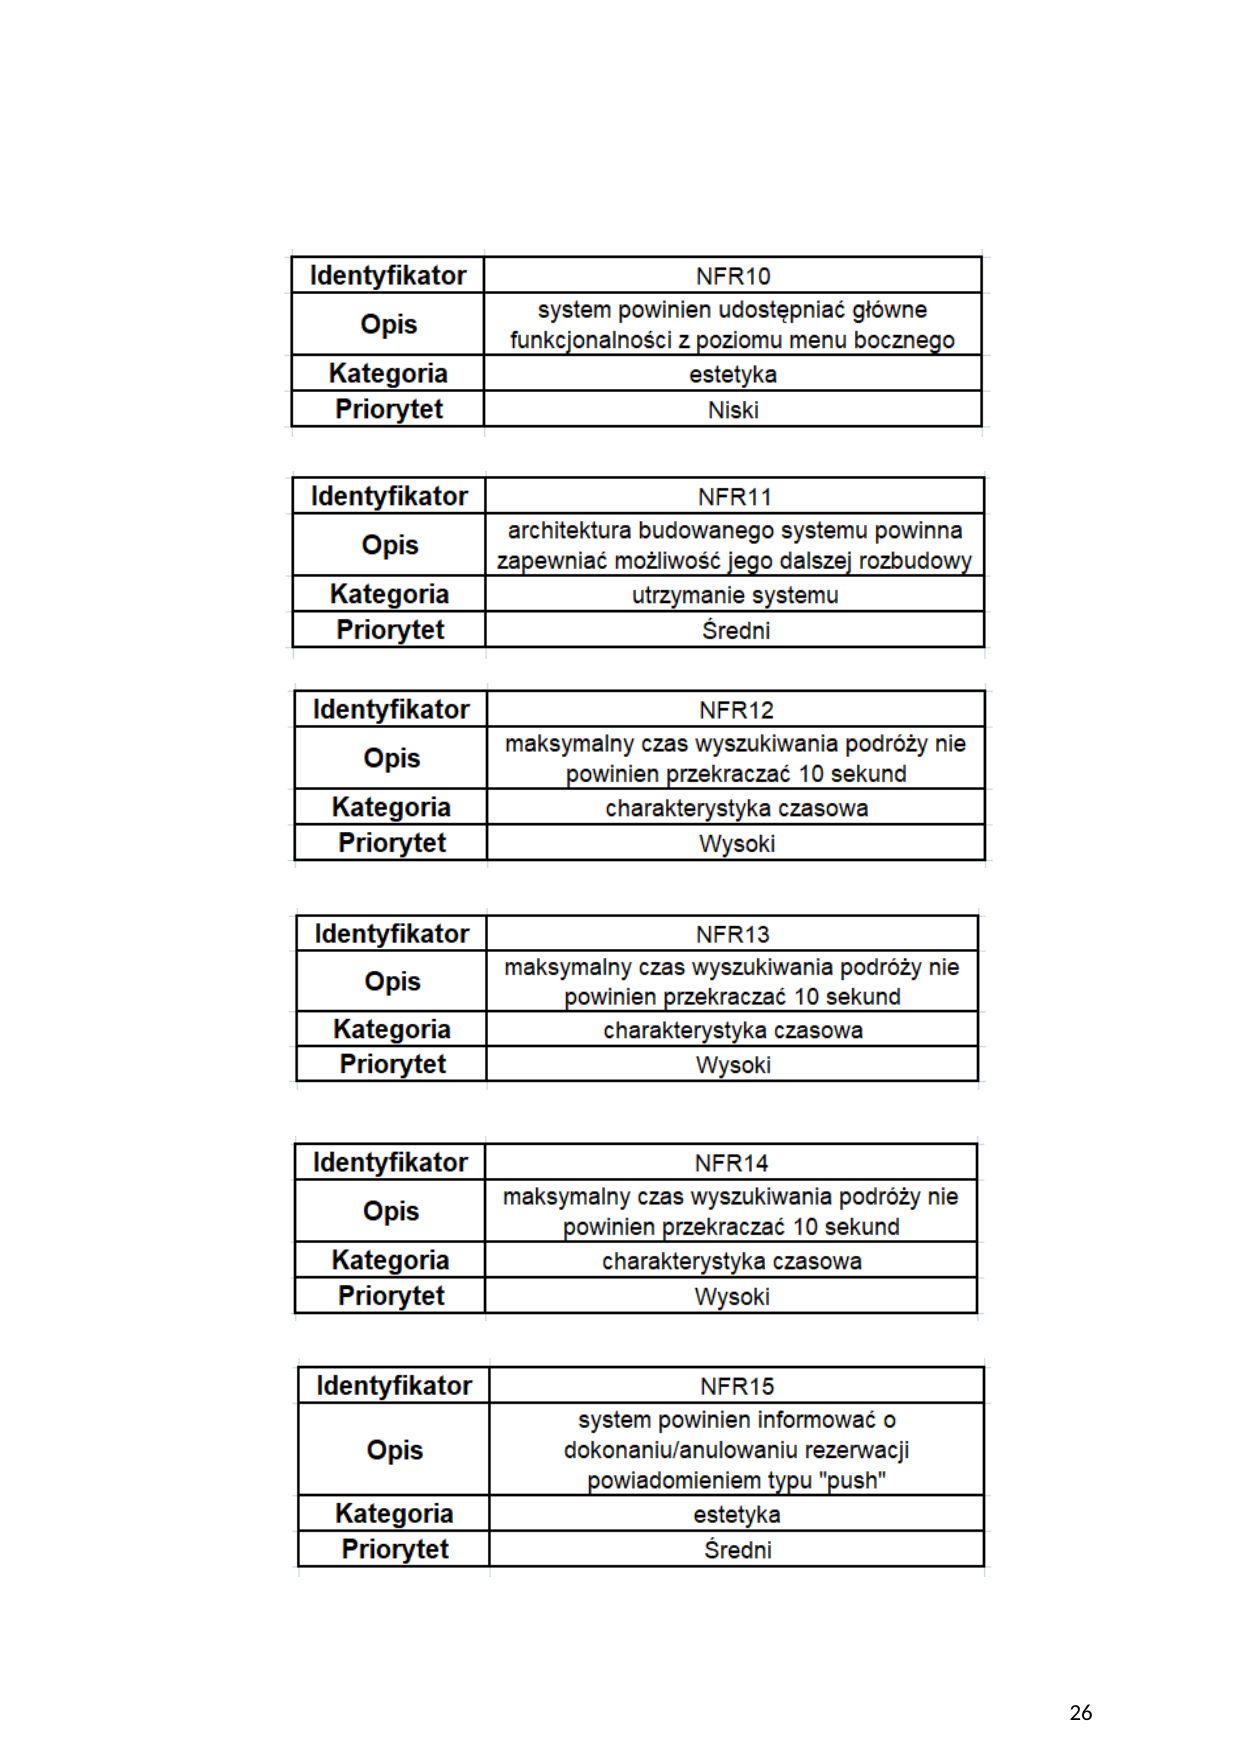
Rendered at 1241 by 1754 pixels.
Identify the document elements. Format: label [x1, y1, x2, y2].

picture [292, 1358, 992, 1577]
picture [284, 249, 991, 437]
picture [285, 471, 991, 659]
picture [290, 1136, 985, 1321]
picture [289, 908, 986, 1090]
picture [287, 683, 993, 868]
